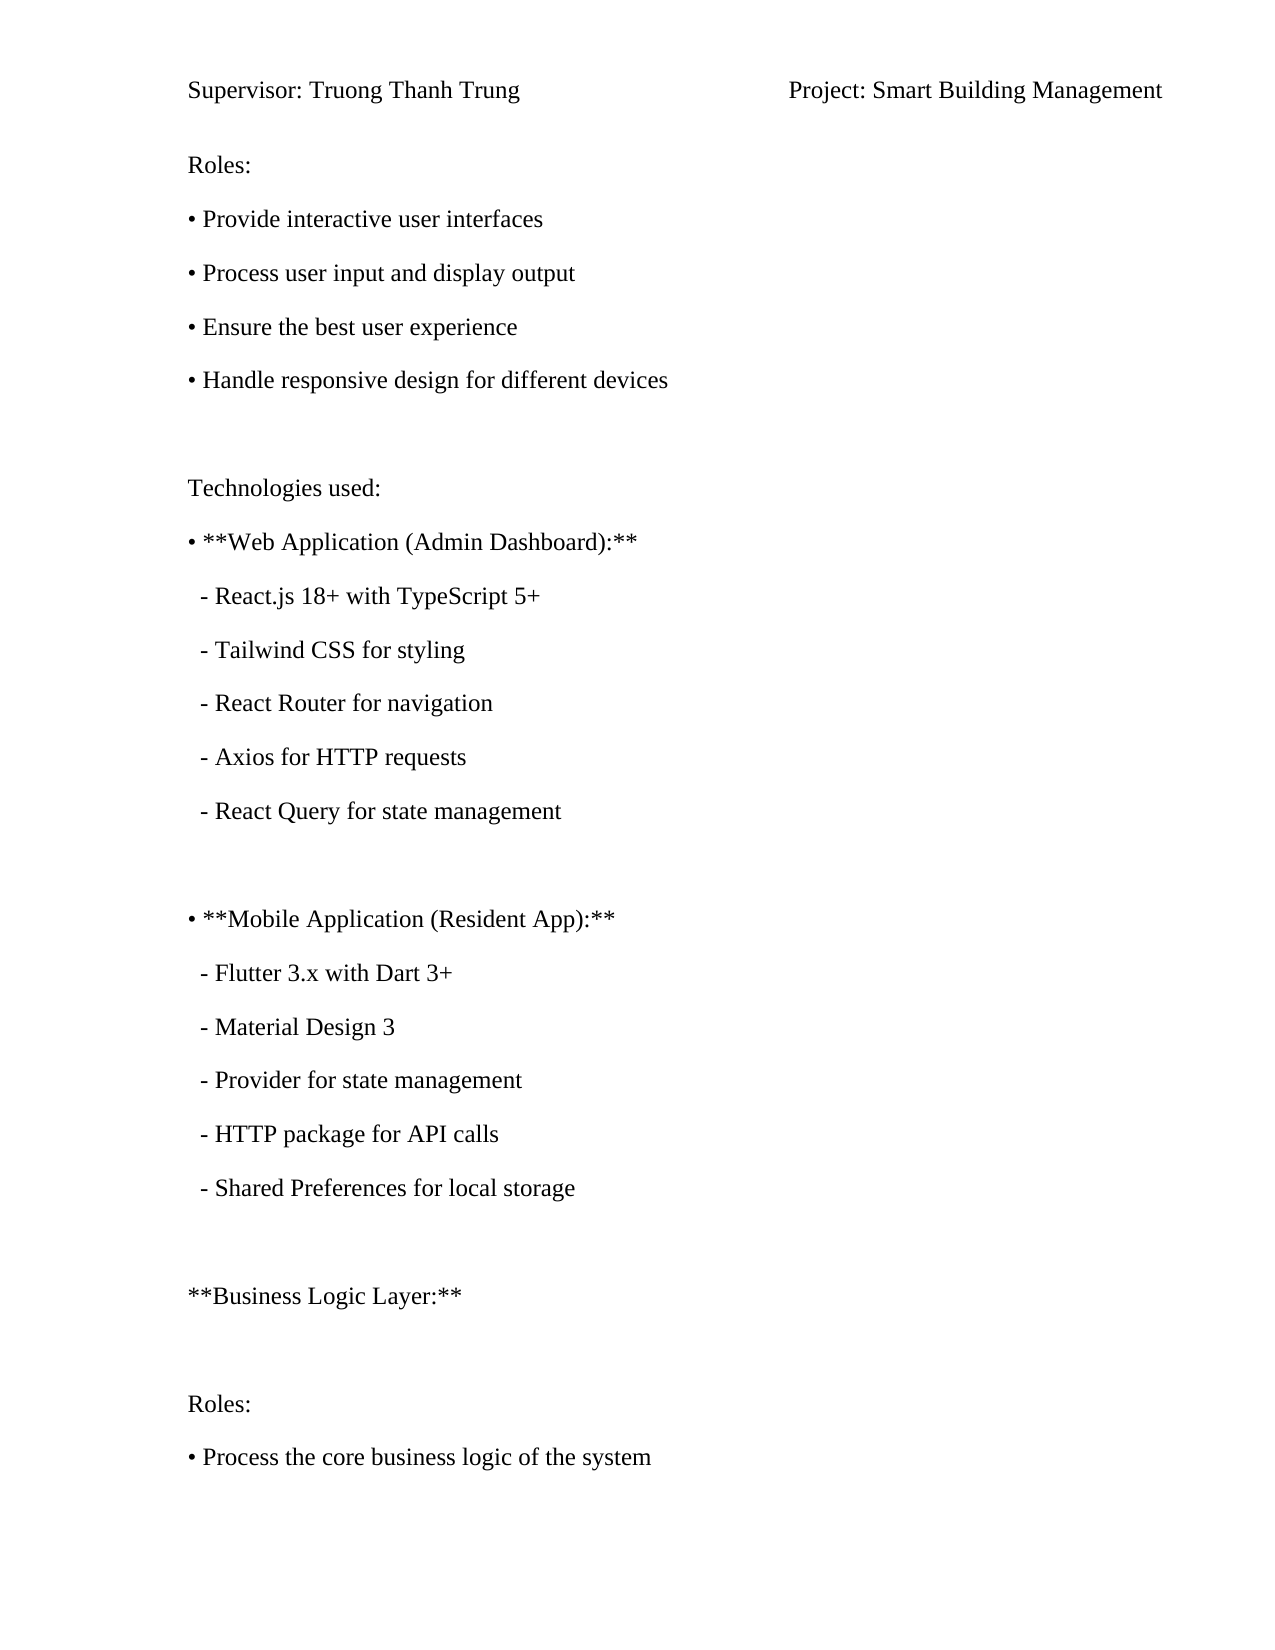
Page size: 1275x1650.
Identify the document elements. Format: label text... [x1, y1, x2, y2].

text **Business Logic Layer:** [187, 1281, 1087, 1310]
text - Shared Preferences for local storage [187, 1173, 1087, 1202]
text Roles: [187, 150, 1087, 179]
text - Material Design 3 [187, 1012, 1087, 1040]
text - Axios for HTTP requests [187, 742, 1087, 771]
text Technologies used: [187, 473, 1087, 502]
text - Tailwind CSS for styling [187, 635, 1087, 663]
text - HTTP package for API calls [187, 1119, 1087, 1148]
text • **Mobile Application (Resident App):** [187, 904, 1087, 933]
text - React.js 18+ with TypeScript 5+ [187, 581, 1087, 609]
text - React Router for navigation [187, 688, 1087, 717]
text • Handle responsive design for different devices [187, 365, 1087, 394]
text - Flutter 3.x with Dart 3+ [187, 958, 1087, 987]
text • Process the core business logic of the system [187, 1442, 1087, 1471]
text • Process user input and display output [187, 258, 1087, 286]
text • **Web Application (Admin Dashboard):** [187, 527, 1087, 556]
text • Provide interactive user interfaces [187, 204, 1087, 233]
text • Ensure the best user experience [187, 312, 1087, 340]
text Roles: [187, 1389, 1087, 1417]
text - Provider for state management [187, 1066, 1087, 1094]
text - React Query for state management [187, 796, 1087, 825]
